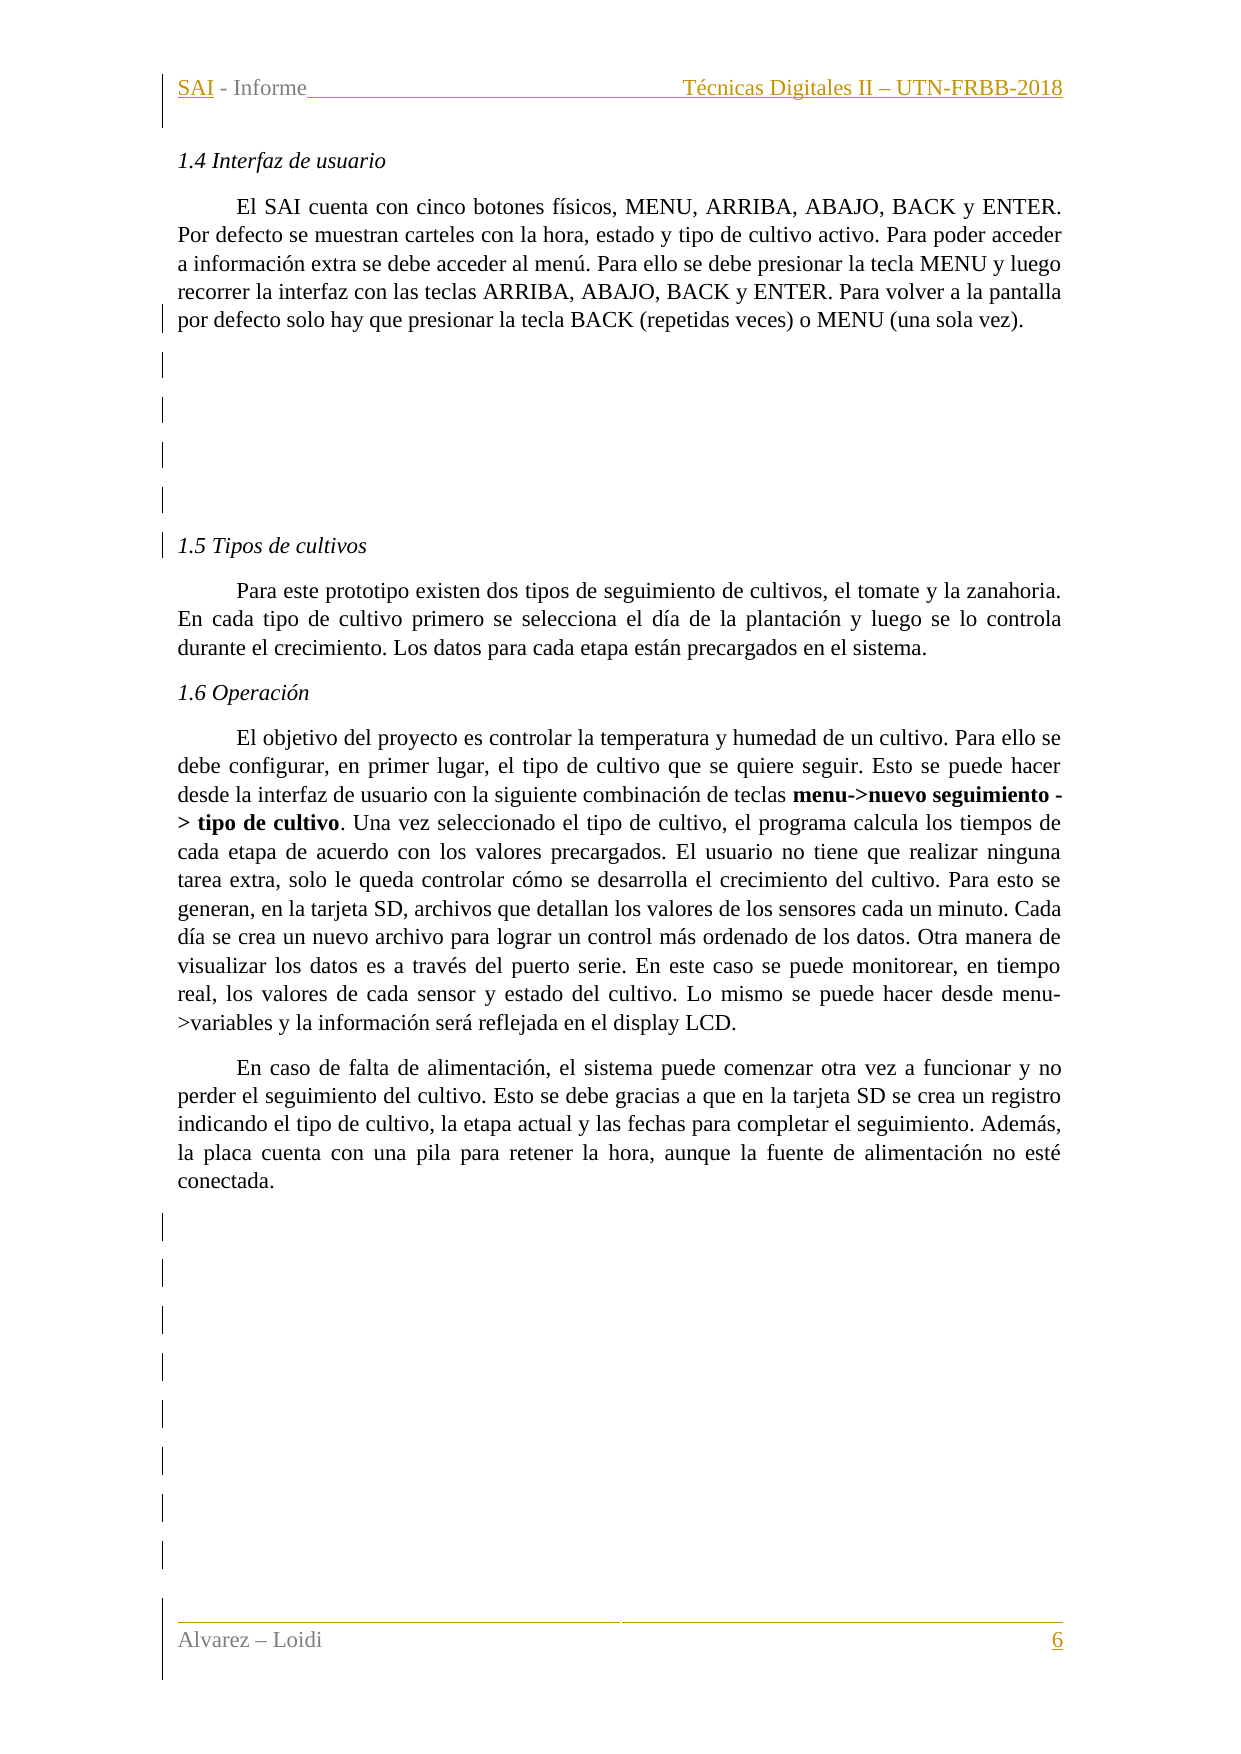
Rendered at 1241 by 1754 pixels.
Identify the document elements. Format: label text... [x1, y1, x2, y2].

text 1.4 Interfaz de usuario [177, 148, 1063, 174]
text En caso de falta de alimentación, el sistema puede comenzar otra vez a funcionar y no perder el seguimiento del cultivo. Esto se debe gracias a que en la tarjeta SD se crea un registro indicando el tipo de cultivo, la etapa actual y las fechas para completar el seguimiento. Además, la placa cuenta con una pila para retener la hora, aunque la fuente de alimentación no esté conectada. [177, 1054, 1063, 1194]
text 1.5 Tipos de cultivos [177, 532, 1063, 558]
text El SAI cuenta con cinco botones físicos, MENU, ARRIBA, ABAJO, BACK y ENTER. Por defecto se muestran carteles con la hora, estado y tipo de cultivo activo. Para poder acceder a información extra se debe acceder al menú. Para ello se debe presionar la tecla MENU y luego recorrer la interfaz con las teclas ARRIBA, ABAJO, BACK y ENTER. Para volver a la pantalla por defecto solo hay que presionar la tecla BACK (repetidas veces) o MENU (una sola vez). [177, 193, 1063, 333]
text El objetivo del proyecto es controlar la temperatura y humedad de un cultivo. Para ello se debe configurar, en primer lugar, el tipo de cultivo que se quiere seguir. Esto se puede hacer desde la interfaz de usuario con la siguiente combinación de teclas menu->nuevo seguimiento -> tipo de cultivo. Una vez seleccionado el tipo de cultivo, el programa calcula los tiempos de cada etapa de acuerdo con los valores precargados. El usuario no tiene que realizar ninguna tarea extra, solo le queda controlar cómo se desarrolla el crecimiento del cultivo. Para esto se generan, en la tarjeta SD, archivos que detallan los valores de los sensores cada un minuto. Cada día se crea un nuevo archivo para lograr un control más ordenado de los datos. Otra manera de visualizar los datos es a través del puerto serie. En este caso se puede monitorear, en tiempo real, los valores de cada sensor y estado del cultivo. Lo mismo se puede hacer desde menu->variables y la información será reflejada en el display LCD. [177, 724, 1063, 1035]
text Para este prototipo existen dos tipos de seguimiento de cultivos, el tomate y la zanahoria. En cada tipo de cultivo primero se selecciona el día de la plantación y luego se lo controla durante el crecimiento. Los datos para cada etapa están precargados en el sistema. [177, 577, 1063, 660]
text 1.6 Operación [177, 679, 1063, 705]
